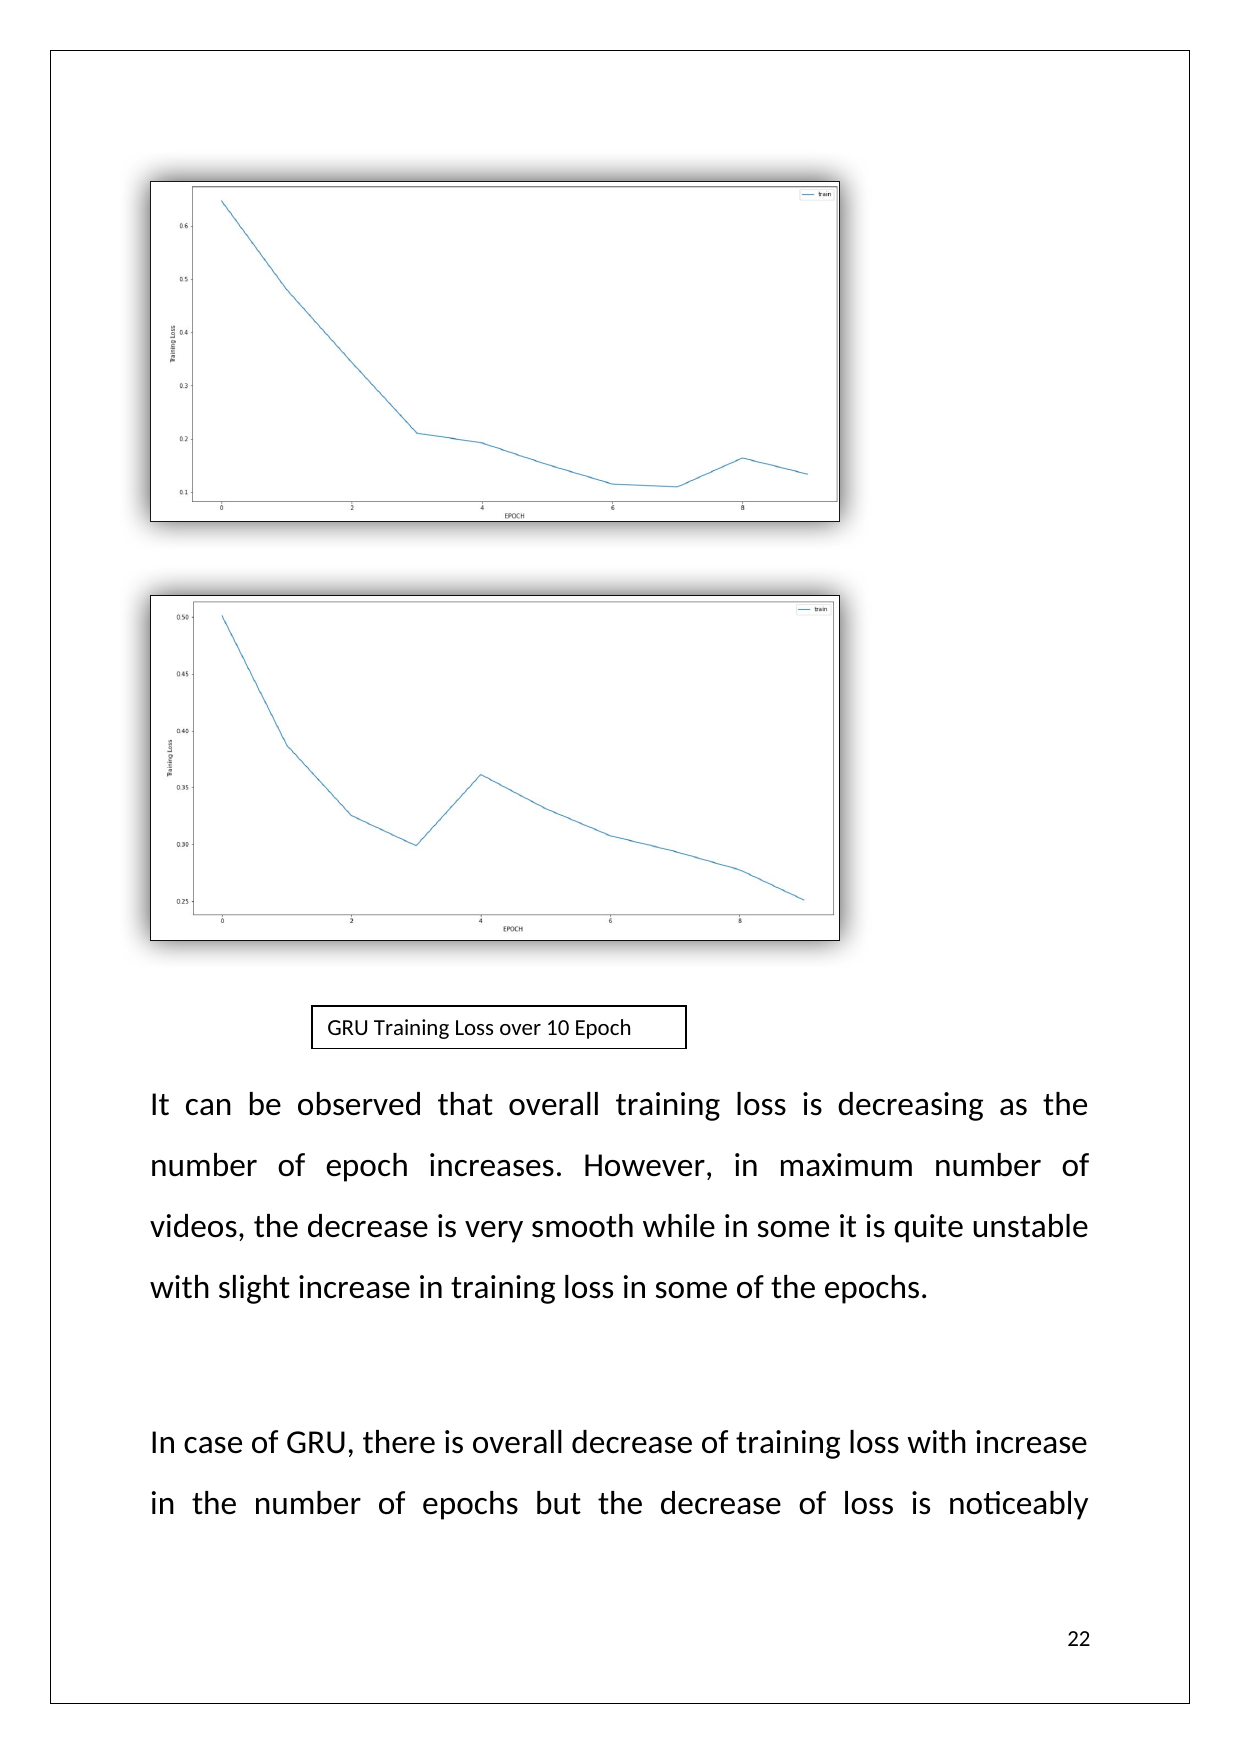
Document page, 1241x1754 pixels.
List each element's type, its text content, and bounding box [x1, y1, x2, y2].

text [150, 1421, 1090, 1523]
picture [151, 596, 839, 940]
picture [151, 182, 839, 521]
text It can be observed that overall training loss is decreasing as the number of epoch increases. However, in maximum number of videos, the decrease is very smooth while in some it is quite unstable with slight increase in training loss in some of the epochs. [150, 1082, 1090, 1306]
